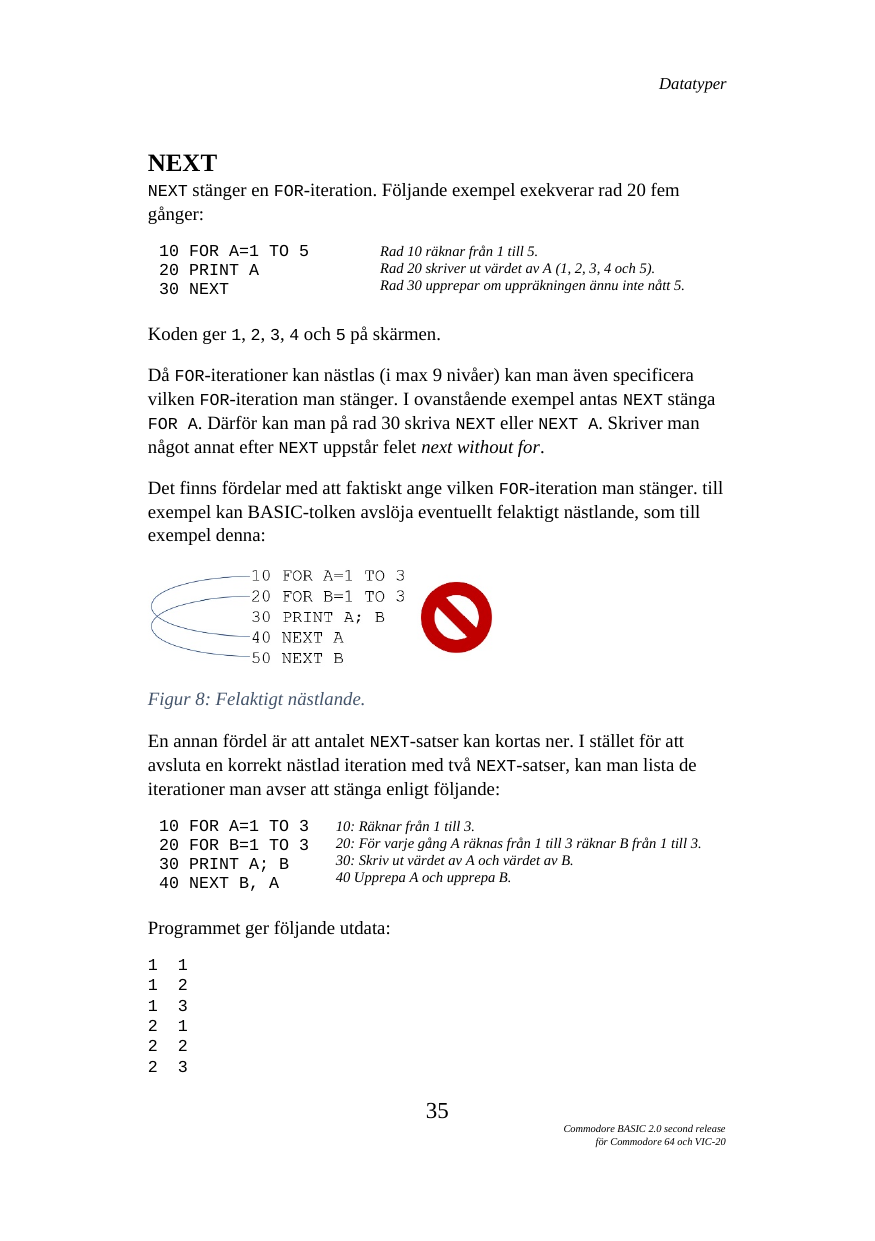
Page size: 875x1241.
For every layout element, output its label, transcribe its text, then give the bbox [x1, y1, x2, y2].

text En annan fördel är att antalet NEXT-satser kan kortas ner. I stället för att avsluta en korrekt nästlad iteration med två NEXT-satser, kan man lista de iterationer man avser att stänga enligt följande: [148, 730, 726, 800]
text Programmet ger följande utdata: [148, 893, 726, 938]
text NEXT stänger en FOR-iteration. Följande exempel exekverar rad 20 fem gånger: [148, 179, 726, 224]
table_header Rad 10 räknar från 1 till 5. Rad 20 skriver ut värdet av A (1, 2, 3, 4 och 5). Rad 30 upprepar om uppräkningen ännu inte nått 5. [369, 243, 725, 299]
text Koden ger 1, 2, 3, 4 och 5 på skärmen. [148, 299, 726, 345]
table_header 10: Räknar från 1 till 3. 20: För varje gång A räknas från 1 till 3 räknar B från 1 till 3. 30: Skriv ut värdet av A och värdet av B. 40 Upprepa A och upprepa B. [324, 818, 725, 893]
table_header 10 FOR A=1 TO 5 20 PRINT A 30 NEXT [148, 243, 369, 299]
subtitle NEXT [148, 148, 726, 176]
text Då FOR-iterationer kan nästlas (i max 9 nivåer) kan man även specificera vilken FOR-iteration man stänger. I ovanstående exempel antas NEXT stänga FOR A. Därför kan man på rad 30 skriva NEXT eller NEXT A. Skriver man något annat efter NEXT uppstår felet next without for. [148, 363, 726, 458]
text Figur 8: Felaktigt nästlande. [148, 687, 726, 709]
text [148, 957, 726, 1077]
picture [147, 564, 496, 669]
text Det finns fördelar med att faktiskt ange vilken FOR-iteration man stänger. till exempel kan BASIC-tolken avslöja eventuellt felaktigt nästlande, som till exempel denna: [148, 477, 726, 546]
table_header 10 FOR A=1 TO 3 20 FOR B=1 TO 3 30 PRINT A; B 40 NEXT B, A [148, 818, 324, 893]
